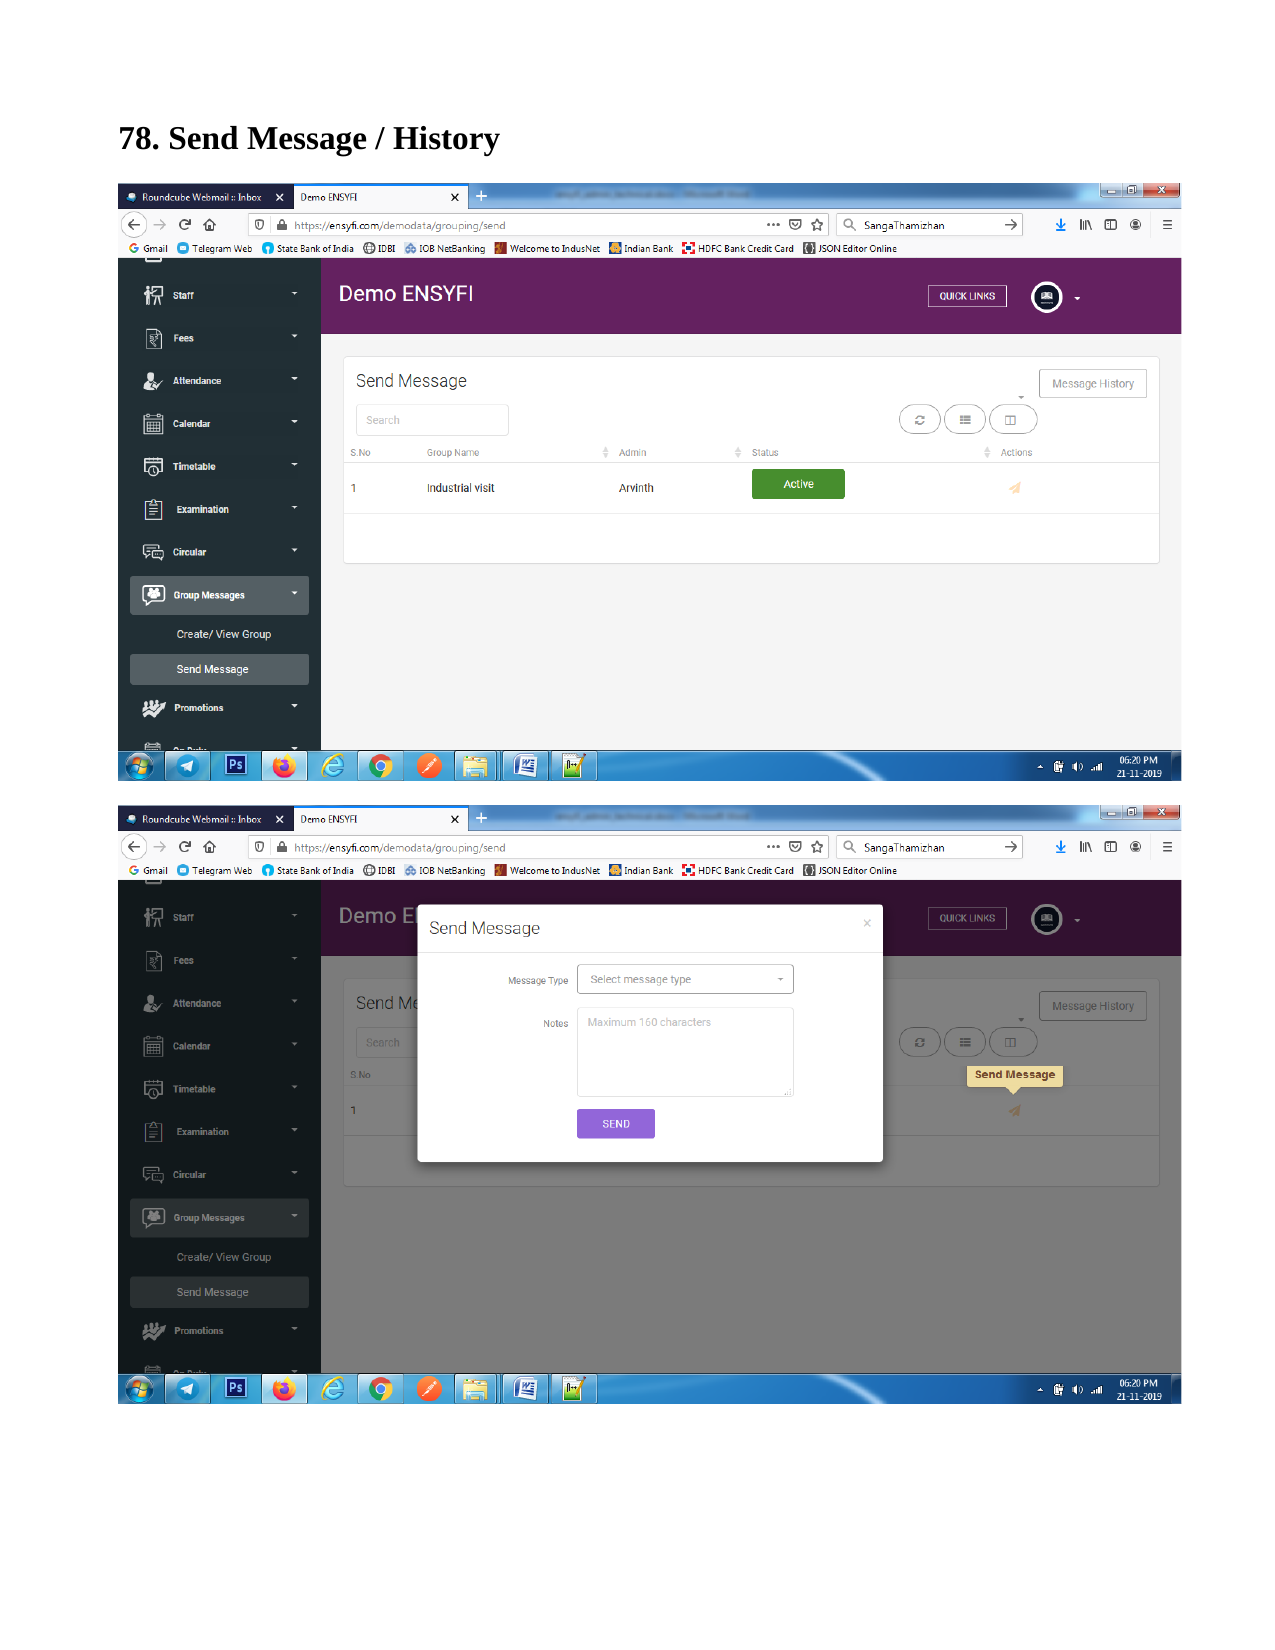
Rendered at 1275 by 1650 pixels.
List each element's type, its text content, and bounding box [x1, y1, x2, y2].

picture [118, 183, 1182, 781]
text 78. Send Message / History [118, 118, 1181, 157]
picture [118, 805, 1182, 1404]
